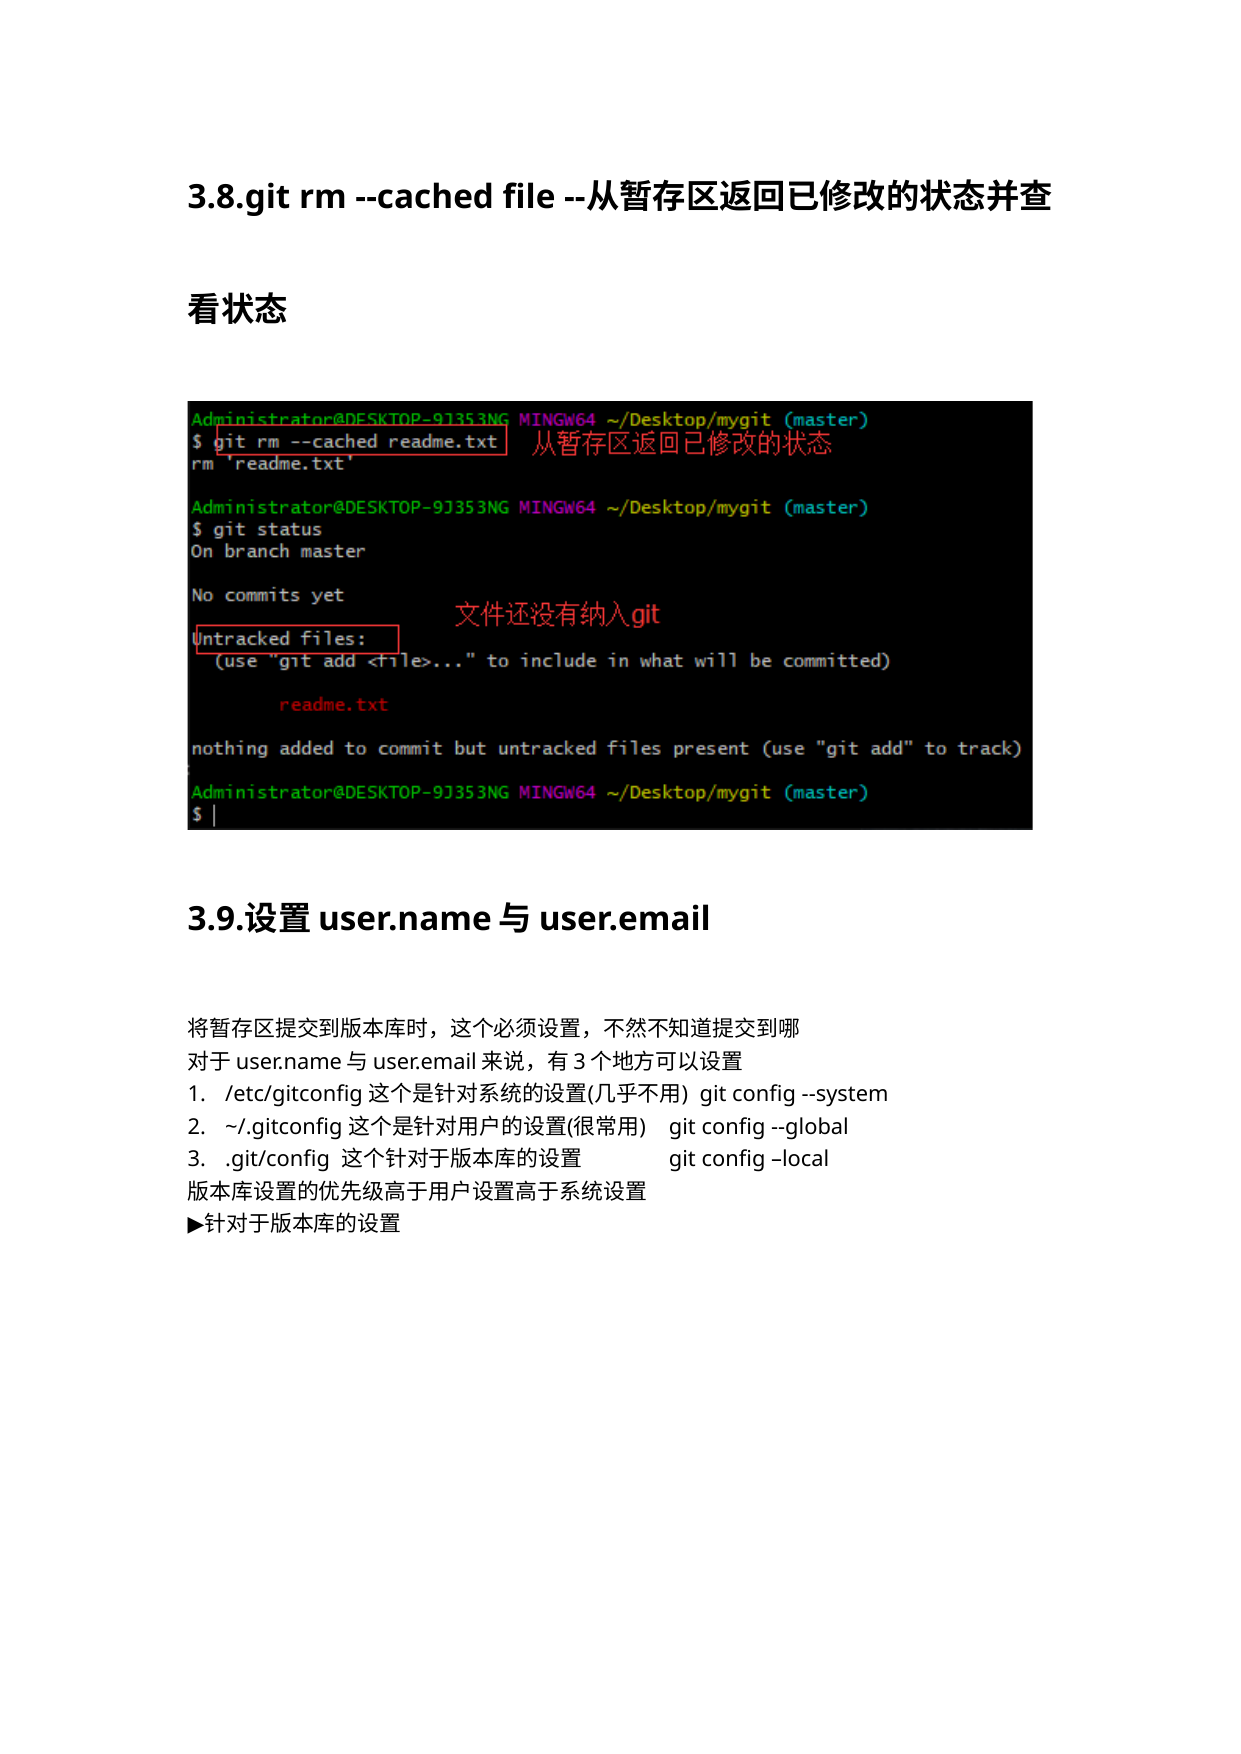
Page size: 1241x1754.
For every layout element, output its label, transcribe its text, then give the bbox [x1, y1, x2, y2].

text 将暂存区提交到版本库时，这个必须设置，不然不知道提交到哪 [187, 1011, 1053, 1043]
picture [187, 401, 1033, 830]
list ~/.gitconfig 这个是针对用户的设置(很常用) git config --global [187, 1108, 1053, 1141]
subtitle 3.9.设置user.name与user.email [187, 884, 1053, 949]
text ▶针对于版本库的设置 [187, 1206, 1053, 1238]
list /etc/gitconfig 这个是针对系统的设置(几乎不用) git config --system [187, 1076, 1053, 1108]
list .git/config 这个针对于版本库的设置 git config –local [187, 1141, 1053, 1173]
text 版本库设置的优先级高于用户设置高于系统设置 [187, 1173, 1053, 1206]
text 对于user.name与user.email来说，有3个地方可以设置 [187, 1043, 1053, 1076]
subtitle 3.8.git rm --cached file --从暂存区返回已修改的状态并查看状态 [187, 162, 1053, 339]
